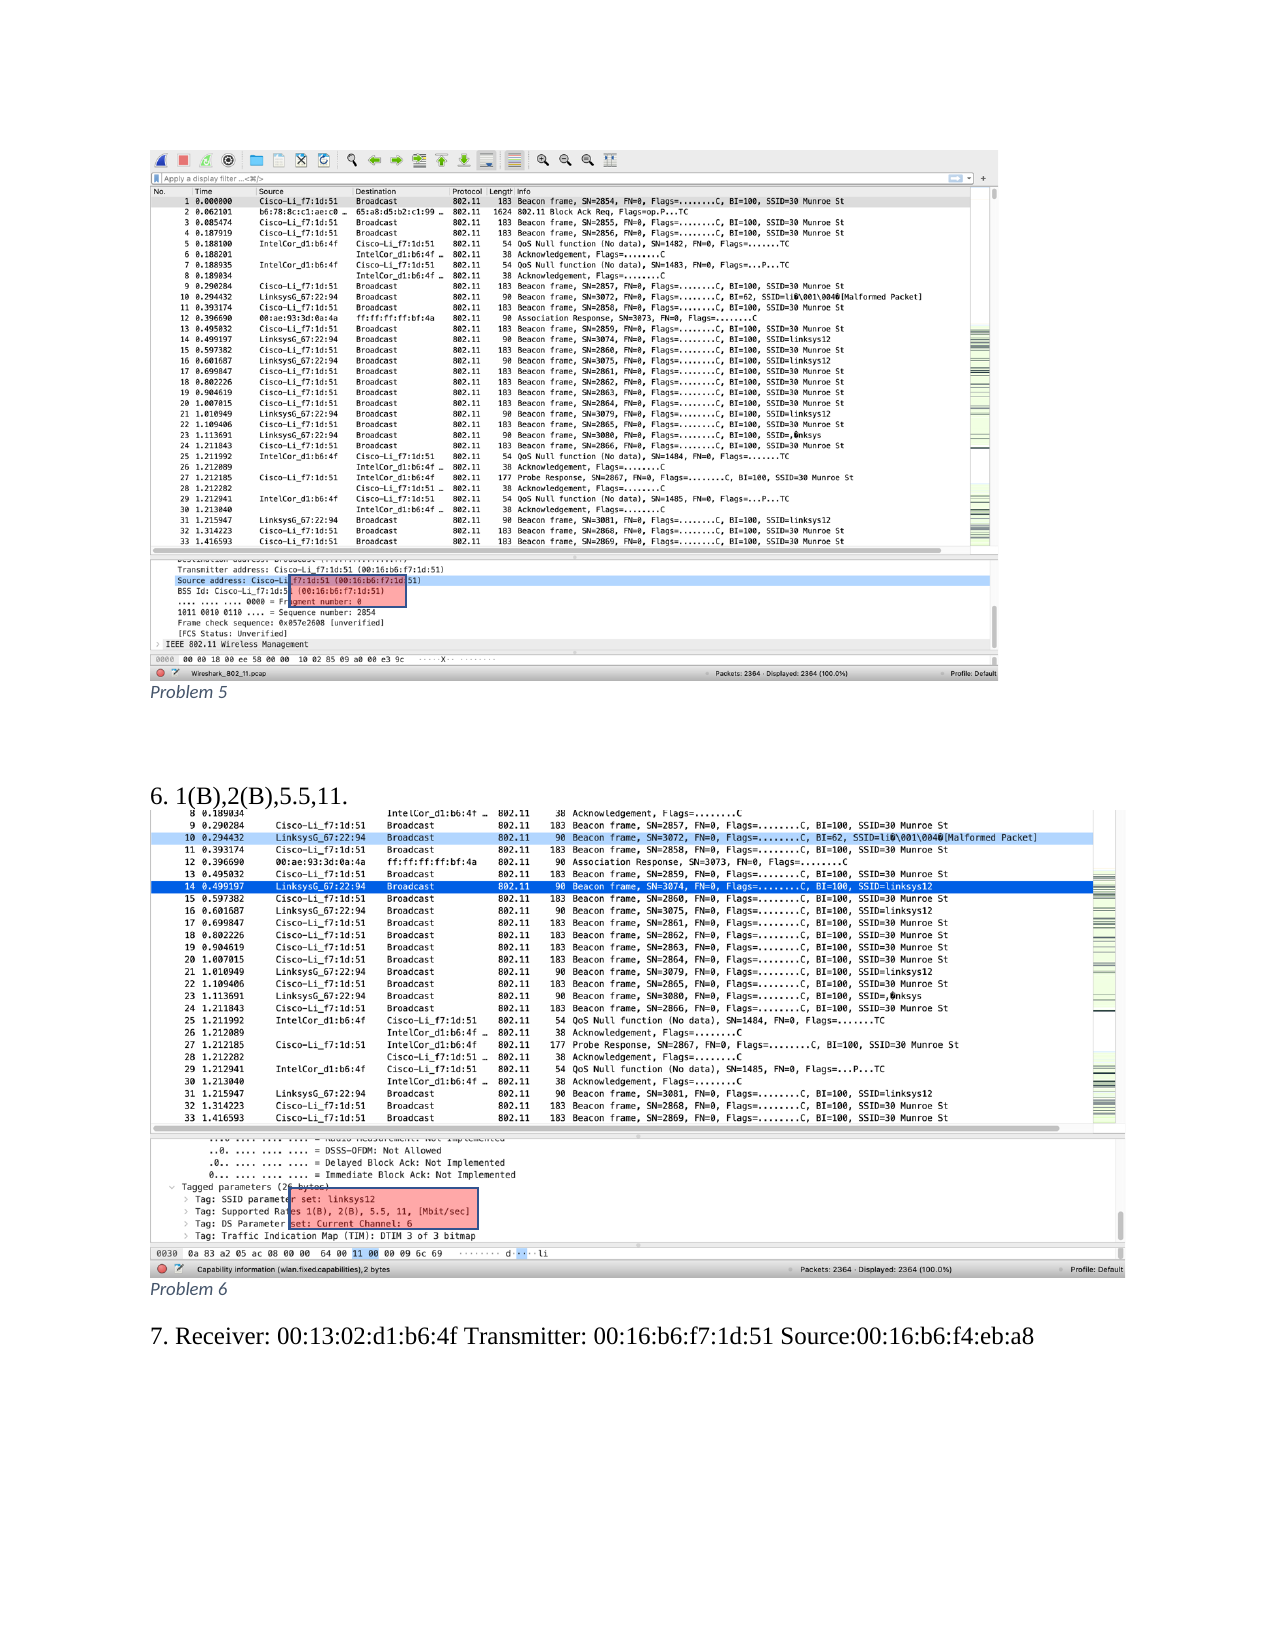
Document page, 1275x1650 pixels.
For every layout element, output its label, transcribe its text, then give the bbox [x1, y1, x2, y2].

text Problem 5 [150, 680, 1125, 703]
text 7. Receiver: 00:13:02:d1:b6:4f Transmitter: 00:16:b6:f7:1d:51 Source:00:16:b6:f4:eb:a8 [150, 1321, 1125, 1350]
picture [150, 810, 1125, 1278]
picture [150, 150, 999, 681]
text 6. 1(B),2(B),5.5,11. [150, 781, 1125, 810]
